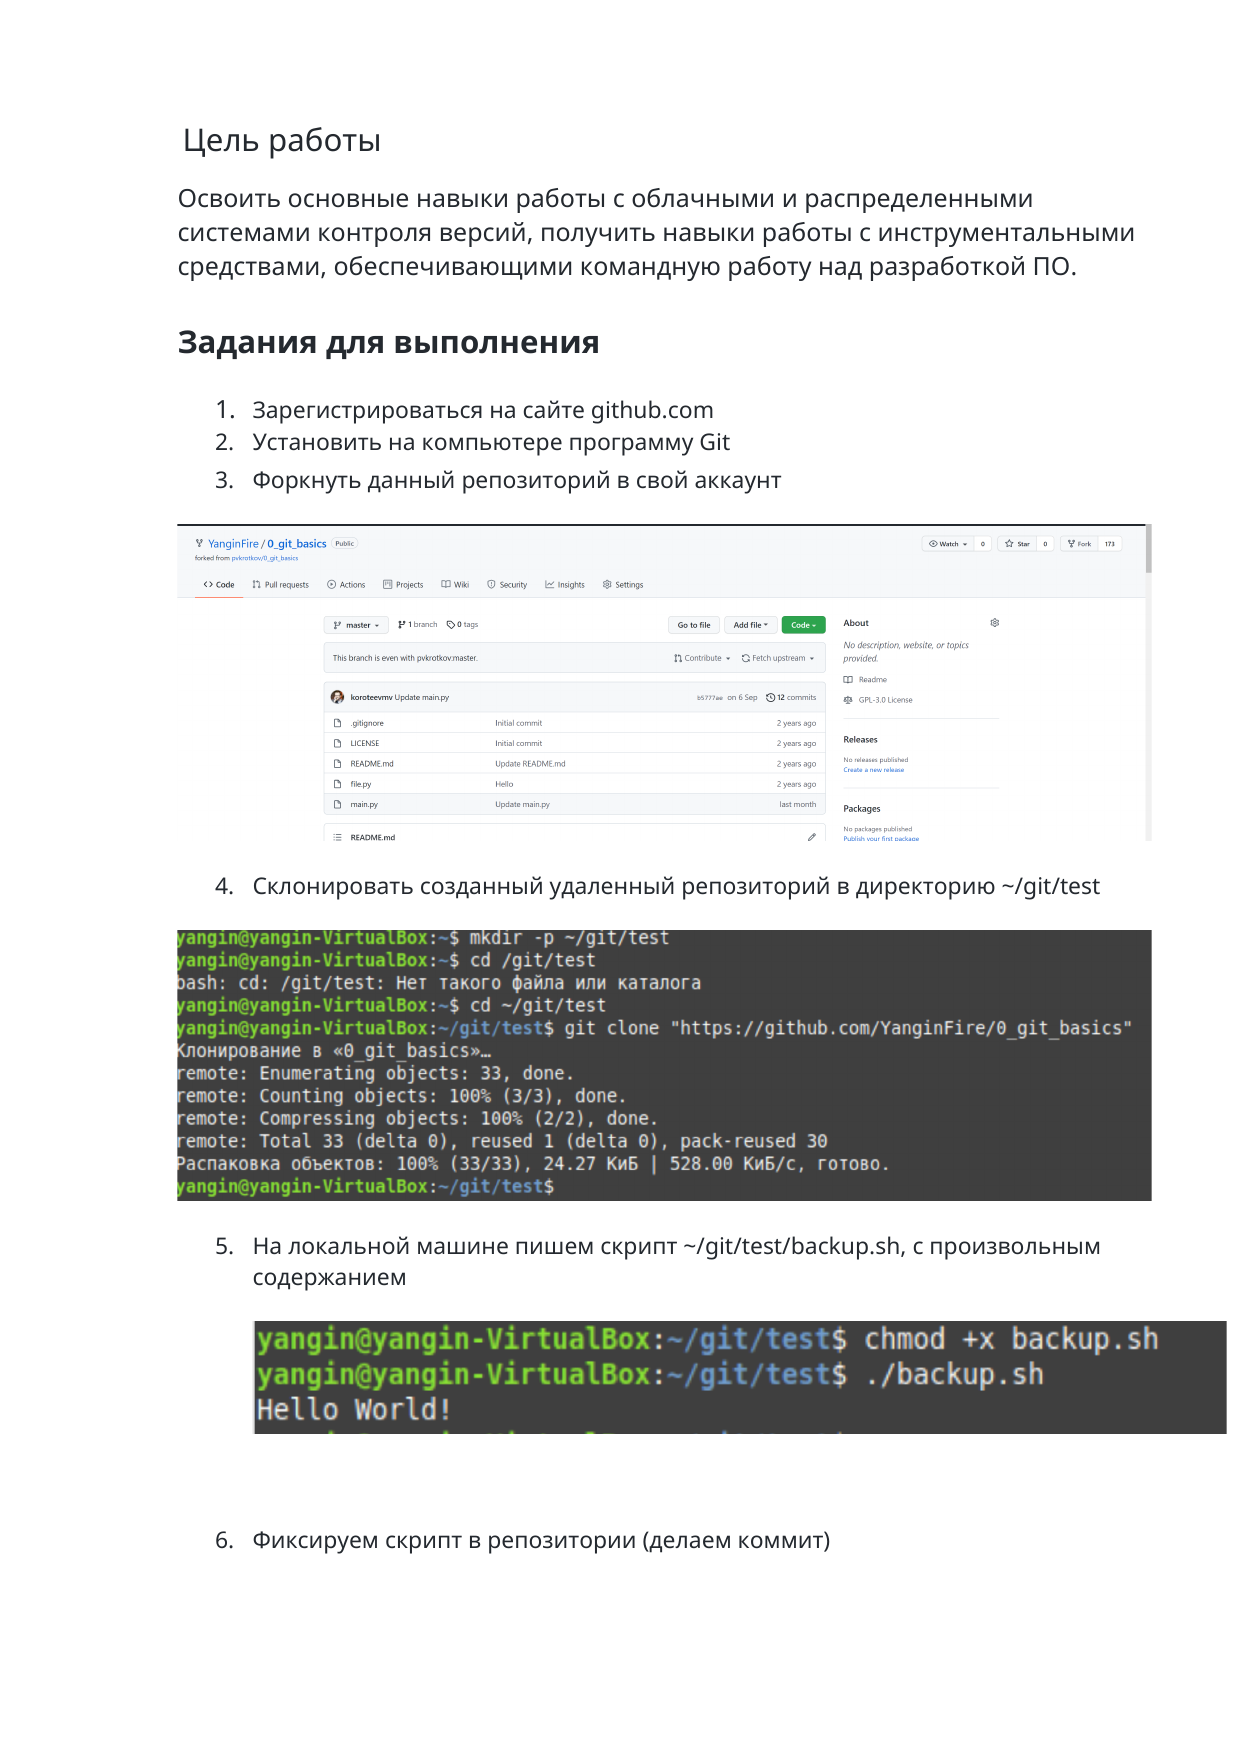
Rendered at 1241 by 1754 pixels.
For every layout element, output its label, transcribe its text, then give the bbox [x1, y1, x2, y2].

list Фиксируем скрипт в репозитории (делаем коммит) [215, 1524, 1152, 1555]
list Установить на компьютере программу Git [215, 426, 1152, 457]
subtitle Задания для выполнения [177, 320, 1152, 363]
picture [177, 524, 1152, 841]
list Форкнуть данный репозиторий в свой аккаунт [215, 464, 1152, 495]
picture [252, 1321, 1227, 1434]
list Зарегистрироваться на сайте github.com [215, 392, 1152, 426]
text Освоить основные навыки работы с облачными и распределенными системами контроля версий, получить навыки работы с инструментальными средствами, обеспечивающими командную работу над разработкой ПО. [177, 181, 1152, 283]
picture [177, 930, 1152, 1201]
list На локальной машине пишем скрипт ~/git/test/backup.sh, с произвольным содержанием [215, 1230, 1152, 1292]
list Склонировать созданный удаленный репозиторий в директорию ~/git/test [215, 870, 1152, 901]
text Цель работы [177, 118, 1152, 161]
